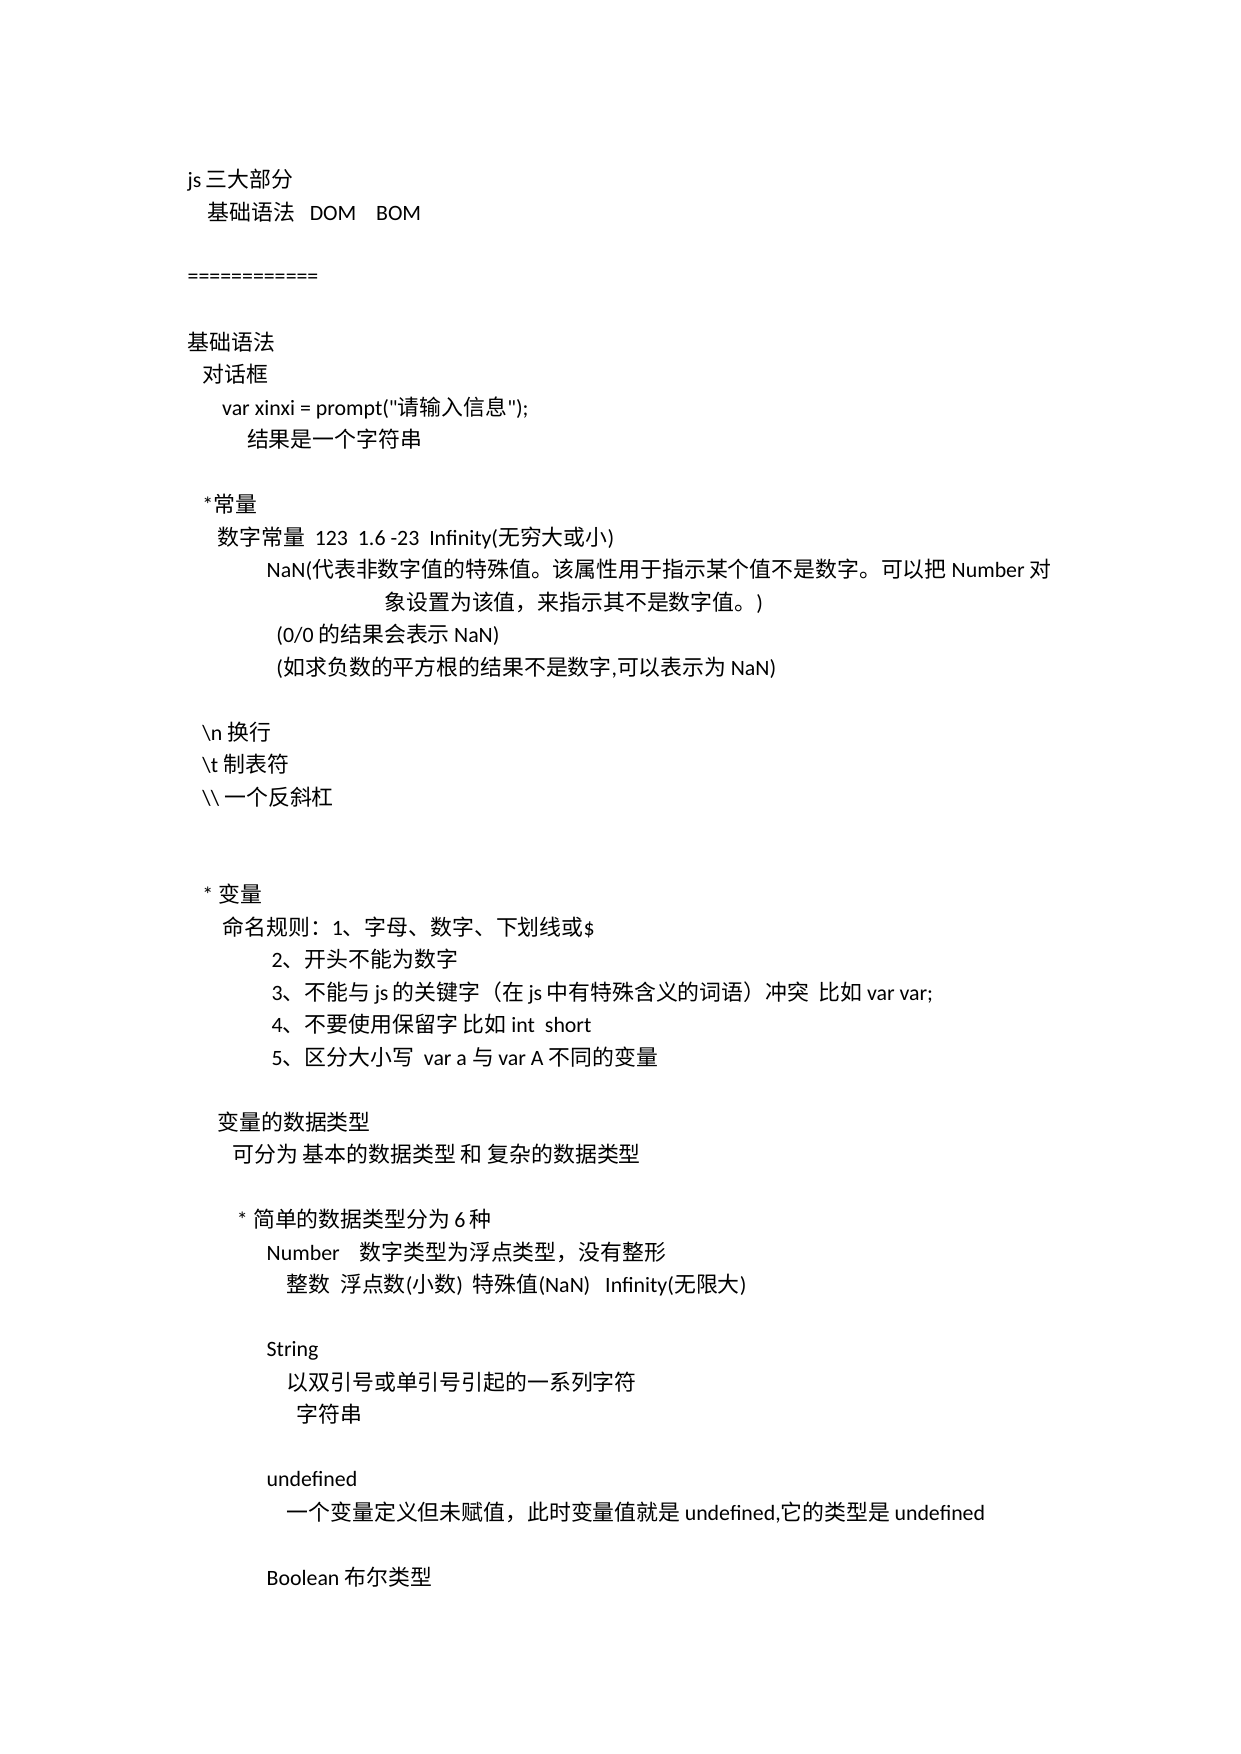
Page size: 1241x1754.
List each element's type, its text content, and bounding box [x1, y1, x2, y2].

text \t 制表符 [187, 747, 1053, 779]
text \n 换行 [187, 714, 1053, 747]
text 基础语法 DOM BOM [187, 194, 1053, 227]
text (0/0的结果会表示NaN) [187, 617, 1053, 649]
text 3、不能与js的关键字（在js中有特殊含义的词语）冲突 比如var var; [187, 974, 1053, 1007]
text var xinxi = prompt("请输入信息"); [187, 389, 1053, 422]
text js三大部分 [187, 162, 1053, 194]
text * 变量 [187, 877, 1053, 909]
text 命名规则：1、字母、数字、下划线或$ [187, 909, 1053, 942]
text 整数 浮点数(小数) 特殊值(NaN) Infinity(无限大) [187, 1267, 1053, 1299]
text String [187, 1332, 1053, 1364]
text 变量的数据类型 [187, 1104, 1053, 1137]
text \\ 一个反斜杠 [187, 779, 1053, 812]
text Number 数字类型为浮点类型，没有整形 [187, 1234, 1053, 1267]
text undefined [187, 1462, 1053, 1494]
text 以双引号或单引号引起的一系列字符 [187, 1364, 1053, 1397]
text 基础语法 [187, 324, 1053, 357]
text 4、不要使用保留字 比如 int short [187, 1007, 1053, 1039]
text NaN(代表非数字值的特殊值。该属性用于指示某个值不是数字。可以把 Number 对象设置为该值，来指示其不是数字值。) [187, 552, 1053, 617]
text 字符串 [187, 1397, 1053, 1429]
text 可分为 基本的数据类型 和 复杂的数据类型 [187, 1137, 1053, 1169]
text 结果是一个字符串 [187, 422, 1053, 454]
text 一个变量定义但未赋值，此时变量值就是undefined,它的类型是undefined [187, 1494, 1053, 1527]
text ============ [187, 259, 1053, 292]
text 2、开头不能为数字 [187, 942, 1053, 974]
text 5、区分大小写 var a 与var A 不同的变量 [187, 1039, 1053, 1072]
text * 简单的数据类型分为6种 [187, 1202, 1053, 1234]
text 数字常量 123 1.6 -23 Infinity(无穷大或小) [187, 519, 1053, 552]
text (如求负数的平方根的结果不是数字,可以表示为NaN) [187, 649, 1053, 682]
text 对话框 [187, 357, 1053, 389]
text *常量 [187, 487, 1053, 519]
text Boolean 布尔类型 [187, 1559, 1053, 1592]
